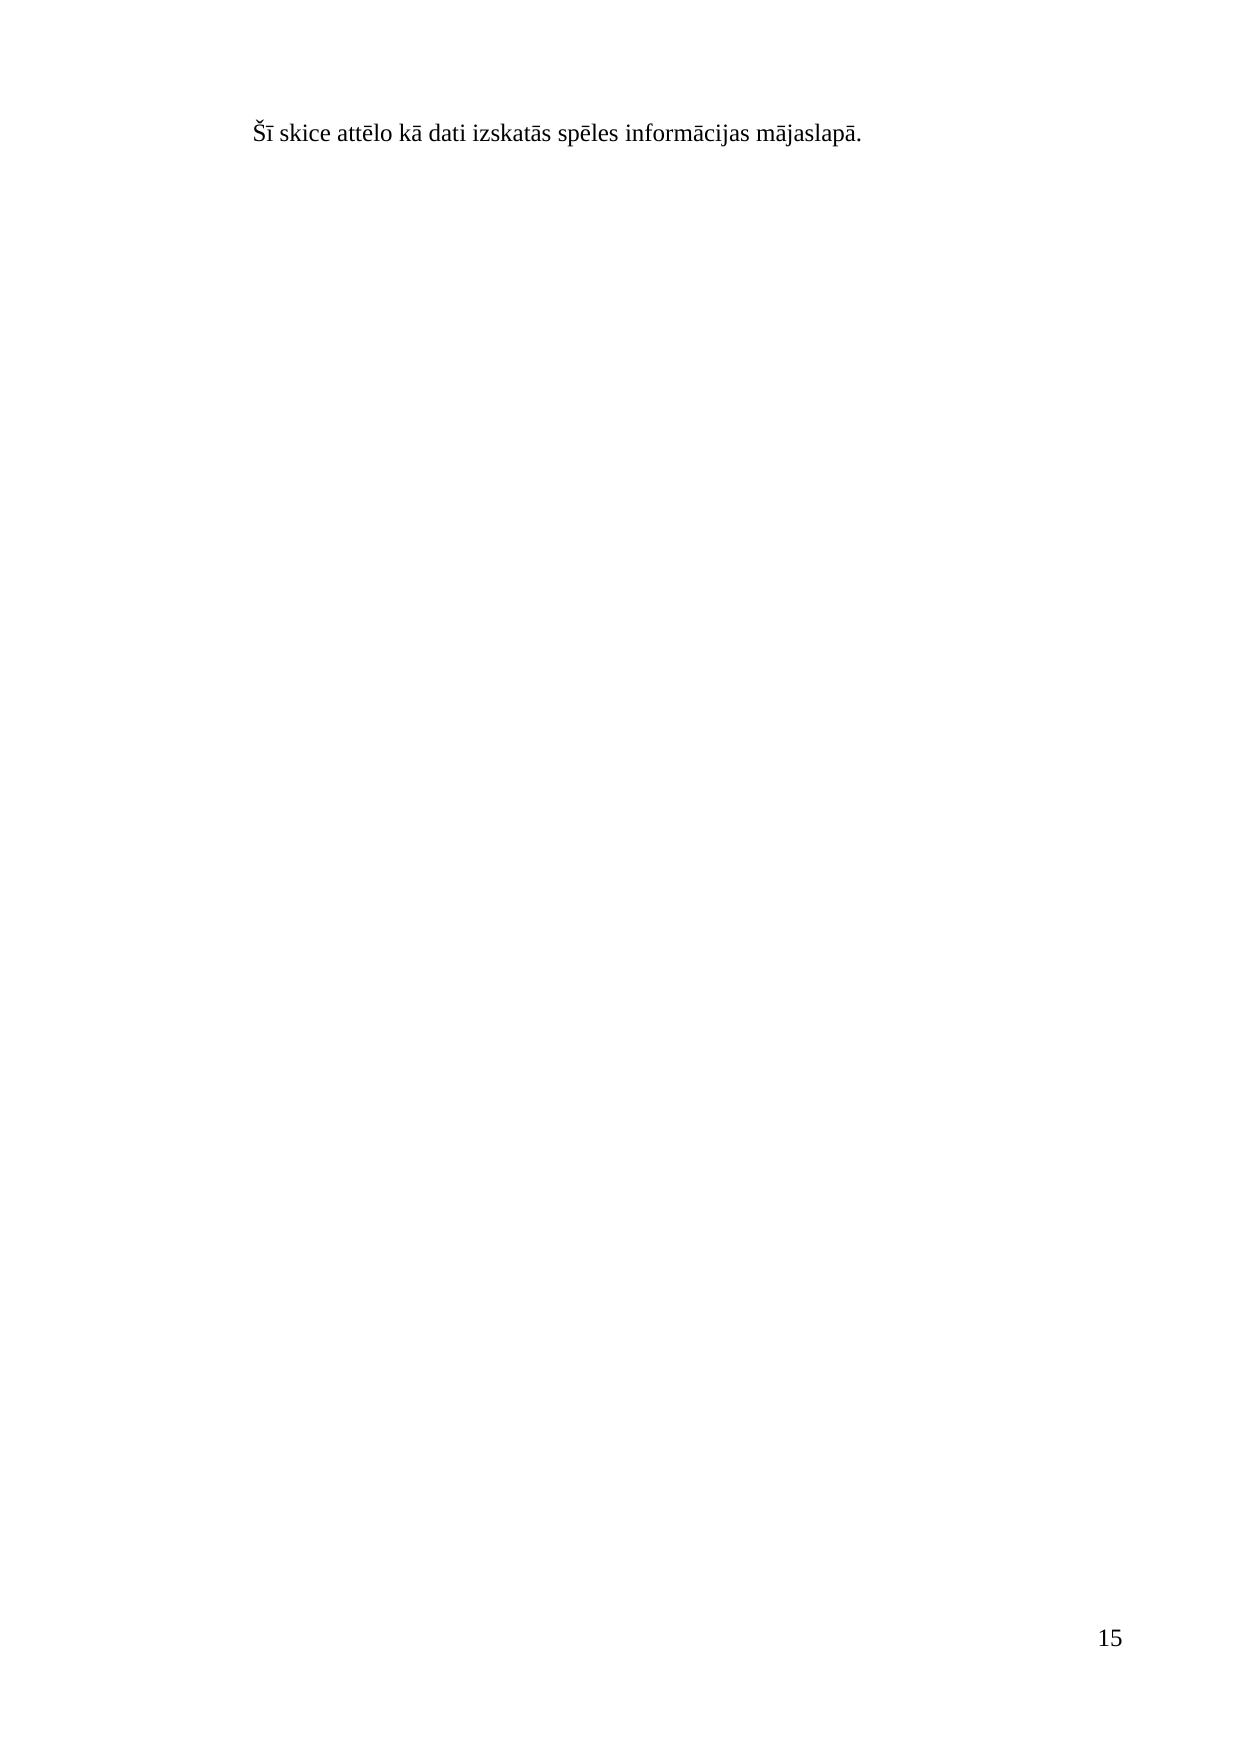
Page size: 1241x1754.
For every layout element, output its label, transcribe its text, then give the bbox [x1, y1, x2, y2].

text Šī skice attēlo kā dati izskatās spēles informācijas mājaslapā. [177, 118, 1122, 147]
